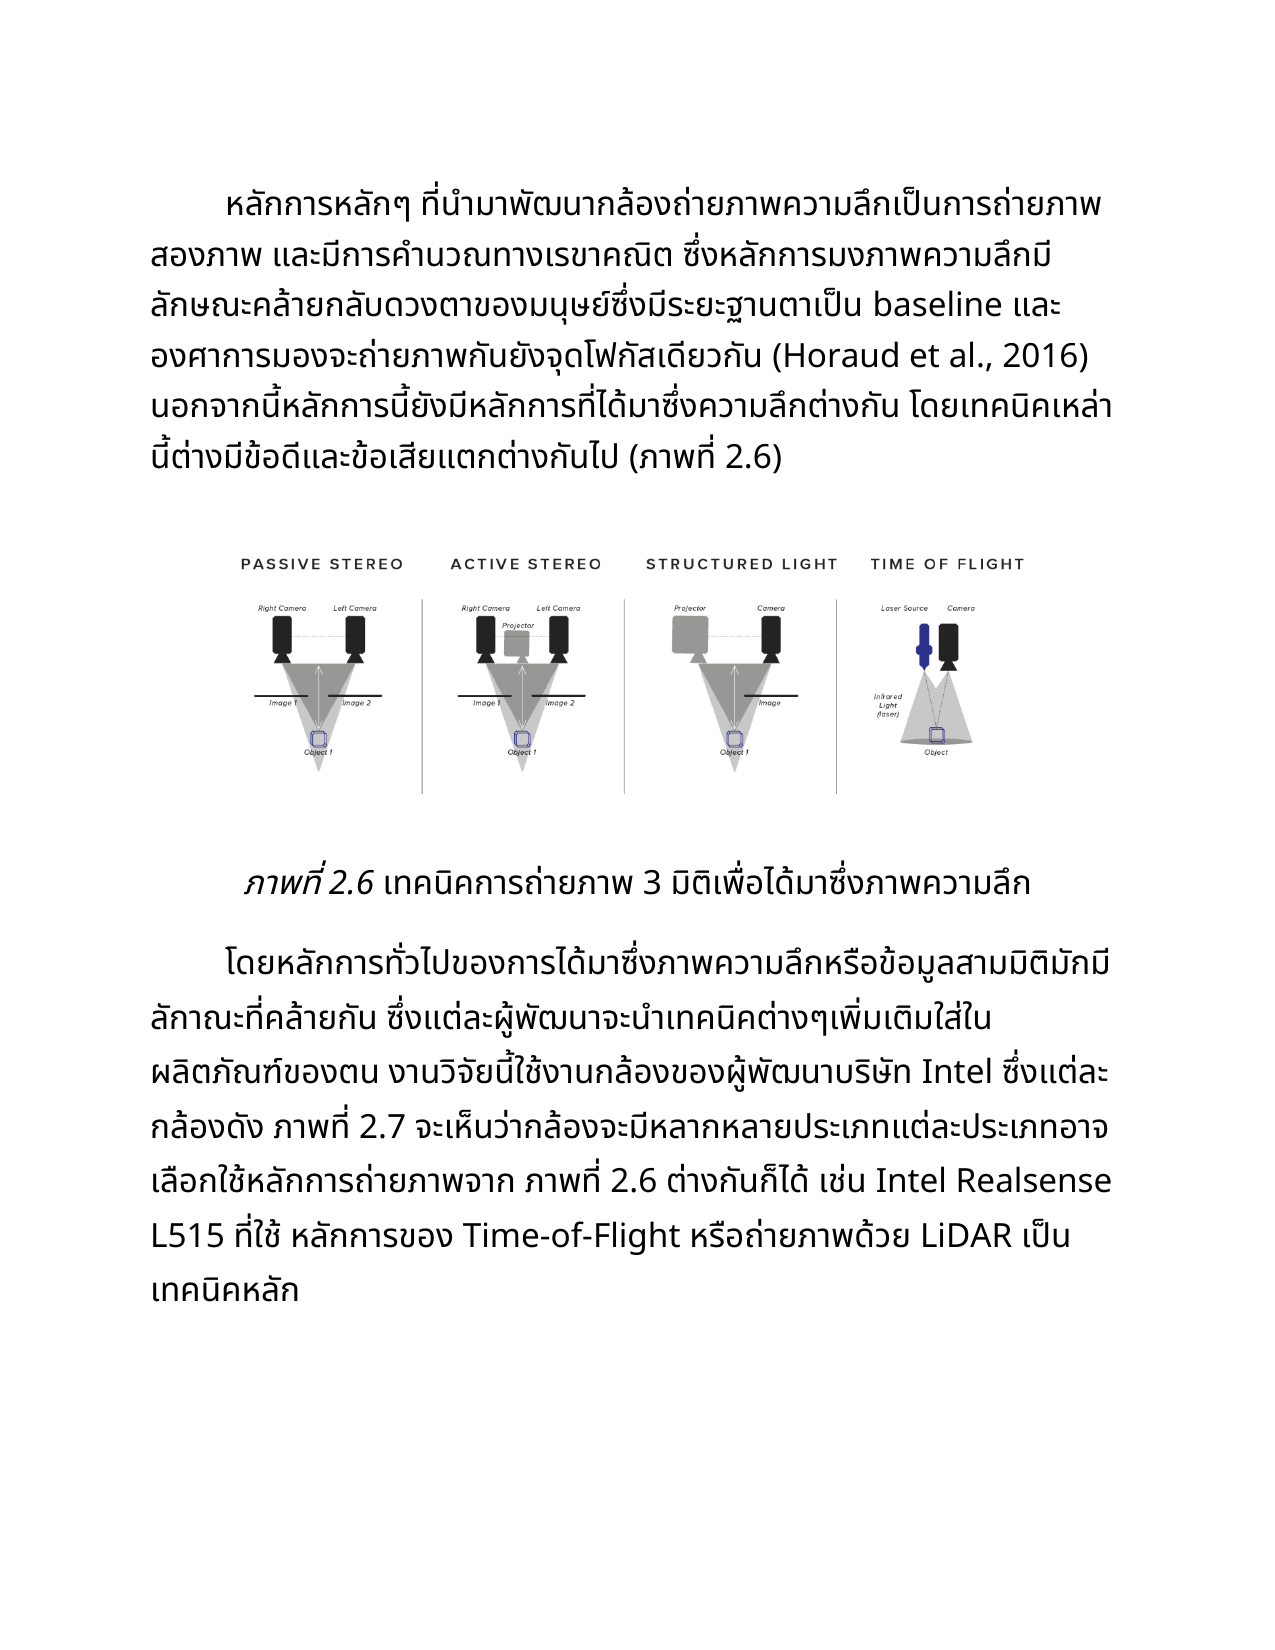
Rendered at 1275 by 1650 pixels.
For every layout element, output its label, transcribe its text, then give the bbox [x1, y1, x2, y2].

picture [213, 528, 1062, 814]
text หลักการหลักๆ ที่นำมาพัฒนากล้องถ่ายภาพความลึกเป็นการถ่ายภาพสองภาพ และมีการคำนวณทางเรขาคณิต ซึ่งหลักการมงภาพความลึกมีลักษณะคล้ายกลับดวงตาของมนุษย์ซึ่งมีระยะฐานตาเป็น baseline และองศาการมองจะถ่ายภาพกันยังจุดโฟกัสเดียวกัน (Horaud et al., 2016) นอกจากนี้หลักการนี้ยังมีหลักการที่ได้มาซึ่งความลึกต่างกัน โดยเทคนิคเหล่านี้ต่างมีข้อดีและข้อเสียแตกต่างกันไป (ภาพที่ 2.6) [150, 180, 1125, 483]
text โดยหลักการทั่วไปของการได้มาซึ่งภาพความลึกหรือข้อมูลสามมิติมักมีลักาณะที่คล้ายกัน ซึ่งแต่ละผู้พัฒนาจะนำเทคนิคต่างๆเพิ่มเติมใส่ในผลิตภัณฑ์ของตน งานวิจัยนี้ใช้งานกล้องของผู้พัฒนาบริษัท Intel ซึ่งแต่ละกล้องดัง ภาพที่ 2.7 จะเห็นว่ากล้องจะมีหลากหลายประเภทแต่ละประเภทอาจเลือกใช้หลักการถ่ายภาพจาก ภาพที่ 2.6 ต่างกันก็ได้ เช่น Intel Realsense L515 ที่ใช้ หลักการของ Time-of-Flight หรือถ่ายภาพด้วย LiDAR เป็นเทคนิคหลัก [150, 939, 1125, 1317]
text ภาพที่ 2.6 เทคนิคการถ่ายภาพ 3 มิติเพื่อได้มาซึ่งภาพความลึก [150, 858, 1125, 909]
